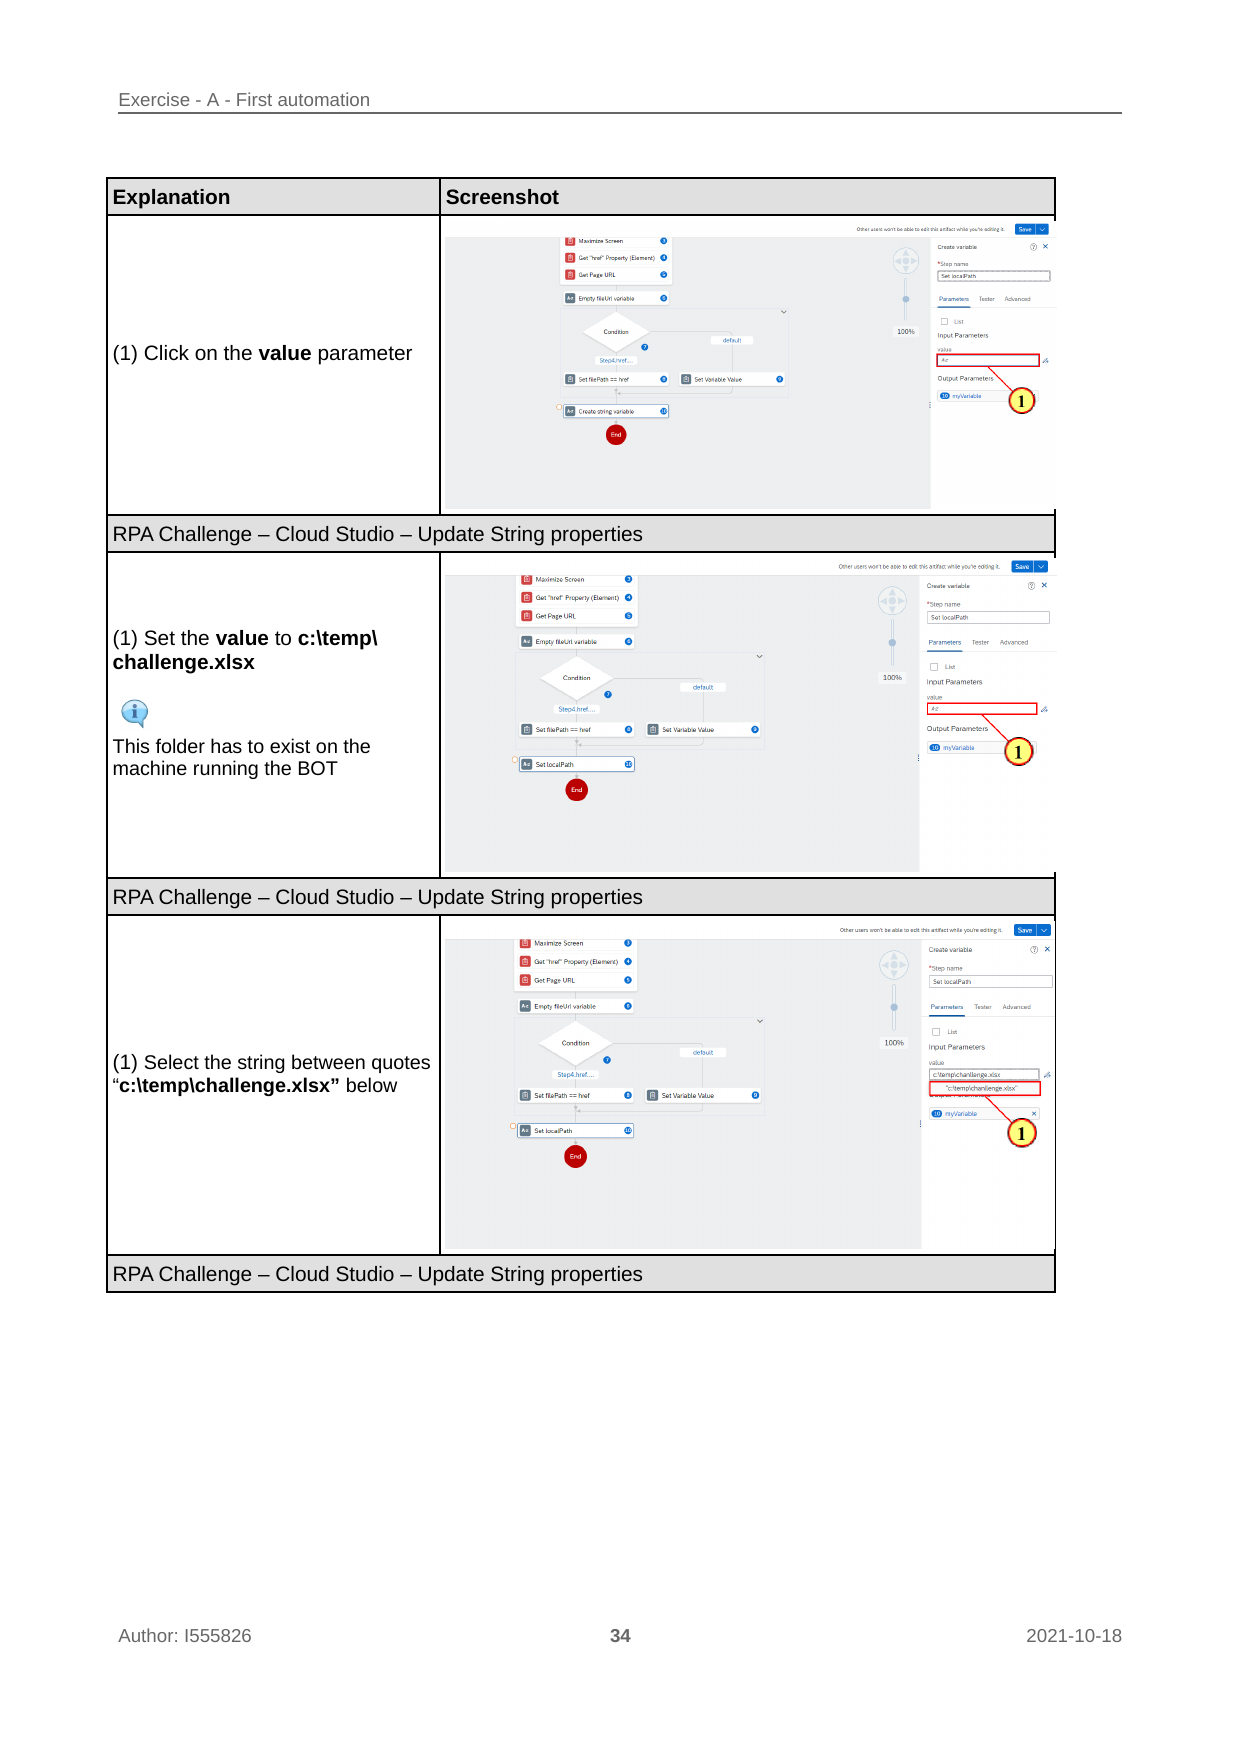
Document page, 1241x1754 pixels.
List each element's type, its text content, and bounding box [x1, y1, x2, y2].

table_cell RPA Challenge – Cloud Studio – Update String properties [108, 516, 1054, 551]
table_cell [441, 553, 1054, 877]
table_cell (1) Set the value to c:\temp\challenge.xlsx This folder has to exist on the machine running the BOT [108, 553, 439, 877]
picture [445, 221, 1057, 509]
table_cell [441, 216, 1054, 514]
table_cell (1) Click on the value parameter [108, 216, 439, 514]
picture [445, 558, 1057, 872]
table_header Screenshot [441, 179, 1054, 214]
picture [118, 697, 151, 731]
picture [445, 921, 1055, 1249]
table_cell RPA Challenge – Cloud Studio – Update String properties [108, 879, 1054, 914]
table_cell RPA Challenge – Cloud Studio – Update String properties [108, 1256, 1054, 1291]
table_cell [441, 916, 1054, 1254]
table_header Explanation [108, 179, 439, 214]
table_cell (1) Select the string between quotes “c:\temp\challenge.xlsx” below [108, 916, 439, 1254]
